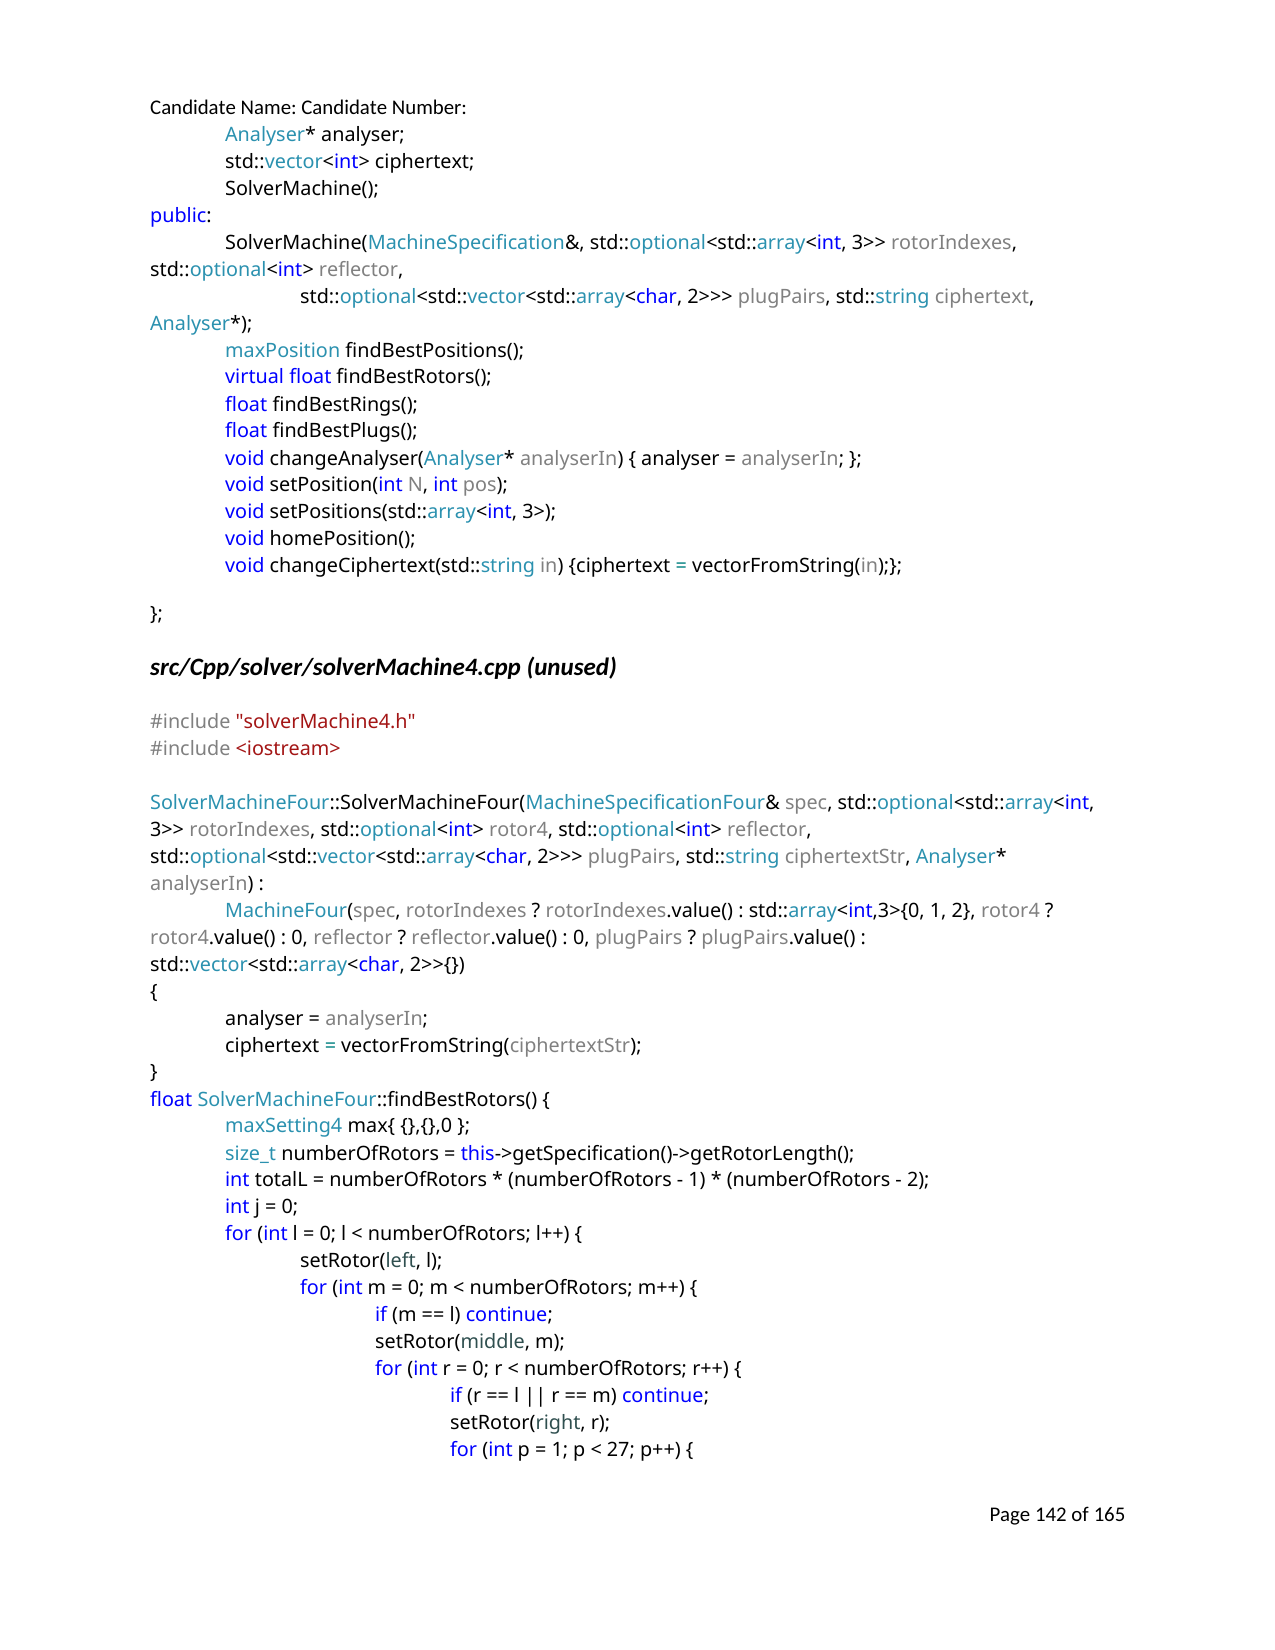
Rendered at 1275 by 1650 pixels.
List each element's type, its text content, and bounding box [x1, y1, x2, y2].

text setRotor(right, r); [150, 1408, 1125, 1436]
text float findBestRings(); [150, 390, 1125, 417]
text SolverMachine(); [150, 174, 1125, 201]
text maxSetting4 max{ {},{},0 }; [150, 1112, 1125, 1139]
text SolverMachine(MachineSpecification&, std::optional<std::array<int, 3>> rotorIndexes, std::optional<int> reflector, [150, 228, 1125, 282]
text for (int r = 0; r < numberOfRotors; r++) { [150, 1354, 1125, 1382]
text Analyser* analyser; [150, 120, 1125, 147]
text int j = 0; [150, 1193, 1125, 1220]
text void changeCiphertext(std::string in) {ciphertext = vectorFromString(in);}; [150, 552, 1125, 579]
text ciphertext = vectorFromString(ciphertextStr); [150, 1031, 1125, 1058]
text for (int l = 0; l < numberOfRotors; l++) { [150, 1220, 1125, 1247]
text for (int p = 1; p < 27; p++) { [150, 1436, 1125, 1462]
text if (r == l || r == m) continue; [150, 1382, 1125, 1408]
text int totalL = numberOfRotors * (numberOfRotors - 1) * (numberOfRotors - 2); [150, 1166, 1125, 1193]
text std::vector<int> ciphertext; [150, 147, 1125, 174]
text } [150, 1058, 1125, 1085]
text setRotor(left, l); [150, 1247, 1125, 1274]
text for (int m = 0; m < numberOfRotors; m++) { [150, 1274, 1125, 1301]
text void homePosition(); [150, 525, 1125, 552]
text float SolverMachineFour::findBestRotors() { [150, 1085, 1125, 1112]
text #include "solverMachine4.h" [150, 707, 1125, 734]
text analyser = analyserIn; [150, 1004, 1125, 1031]
text MachineFour(spec, rotorIndexes ? rotorIndexes.value() : std::array<int,3>{0, 1, 2}, rotor4 ? rotor4.value() : 0, reflector ? reflector.value() : 0, plugPairs ? plugPairs.value() : std::vector<std::array<char, 2>>{}) [150, 896, 1125, 977]
text }; [150, 599, 1125, 626]
text void changeAnalyser(Analyser* analyserIn) { analyser = analyserIn; }; [150, 444, 1125, 471]
text void setPositions(std::array<int, 3>); [150, 498, 1125, 525]
text public: [150, 201, 1125, 228]
text { [150, 977, 1125, 1004]
text virtual float findBestRotors(); [150, 363, 1125, 390]
text std::optional<std::vector<std::array<char, 2>>> plugPairs, std::string ciphertext, Analyser*); [150, 282, 1125, 336]
text maxPosition findBestPositions(); [150, 336, 1125, 363]
text float findBestPlugs(); [150, 417, 1125, 444]
text void setPosition(int N, int pos); [150, 471, 1125, 498]
text src/Cpp/solver/solverMachine4.cpp (unused) [150, 651, 1125, 682]
text if (m == l) continue; [150, 1301, 1125, 1328]
text setRotor(middle, m); [150, 1328, 1125, 1354]
text #include <iostream> [150, 734, 1125, 761]
text size_t numberOfRotors = this->getSpecification()->getRotorLength(); [150, 1139, 1125, 1166]
text SolverMachineFour::SolverMachineFour(MachineSpecificationFour& spec, std::optional<std::array<int, 3>> rotorIndexes, std::optional<int> rotor4, std::optional<int> reflector, std::optional<std::vector<std::array<char, 2>>> plugPairs, std::string ciphertextStr, Analyser* analyserIn) : [150, 788, 1125, 896]
